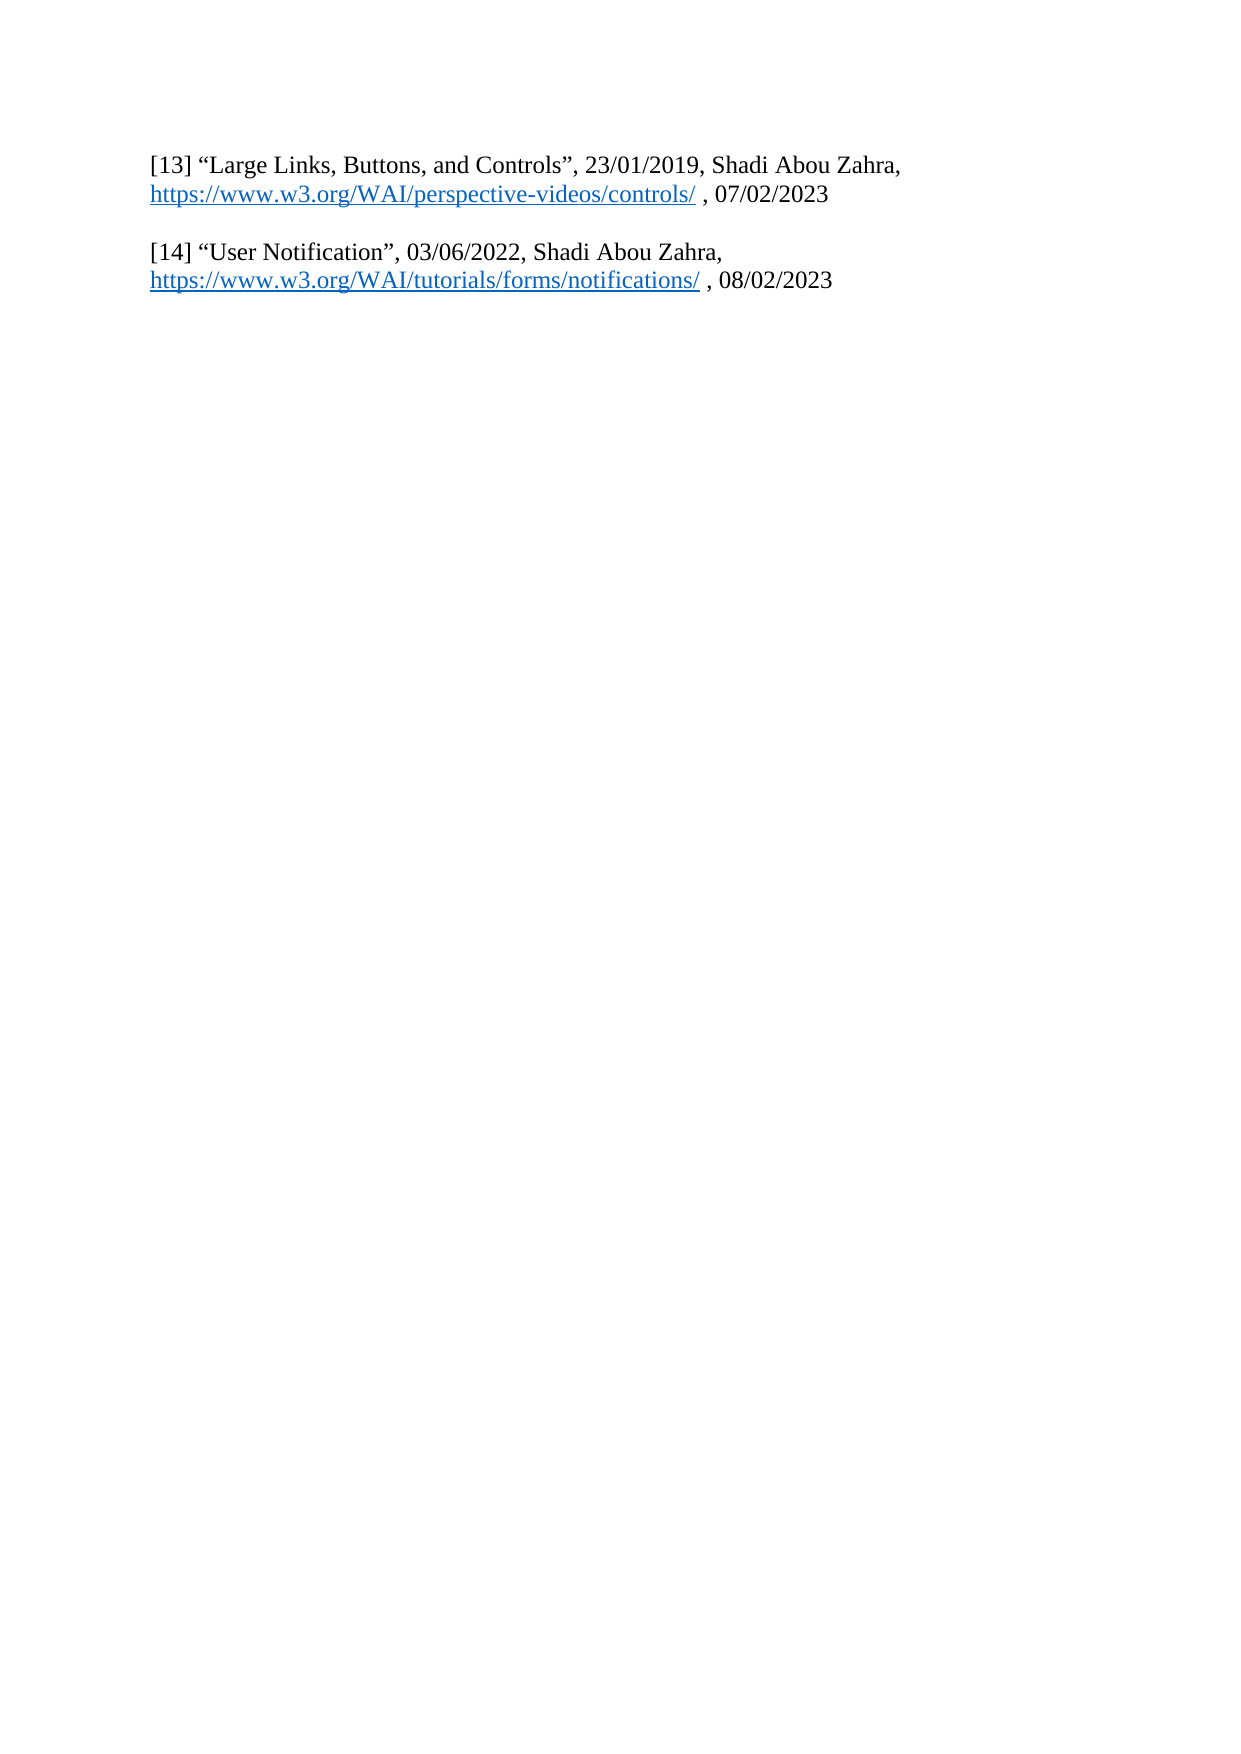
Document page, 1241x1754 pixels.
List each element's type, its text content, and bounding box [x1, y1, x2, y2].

subtitle [14] “User Notification”, 03/06/2022, Shadi Abou Zahra, https://www.w3.org/WAI/tutorials/forms/notifications/ , 08/02/2023 [150, 237, 1090, 294]
subtitle [13] “Large Links, Buttons, and Controls”, 23/01/2019, Shadi Abou Zahra, https://www.w3.org/WAI/perspective-videos/controls/ , 07/02/2023 [150, 150, 1090, 207]
